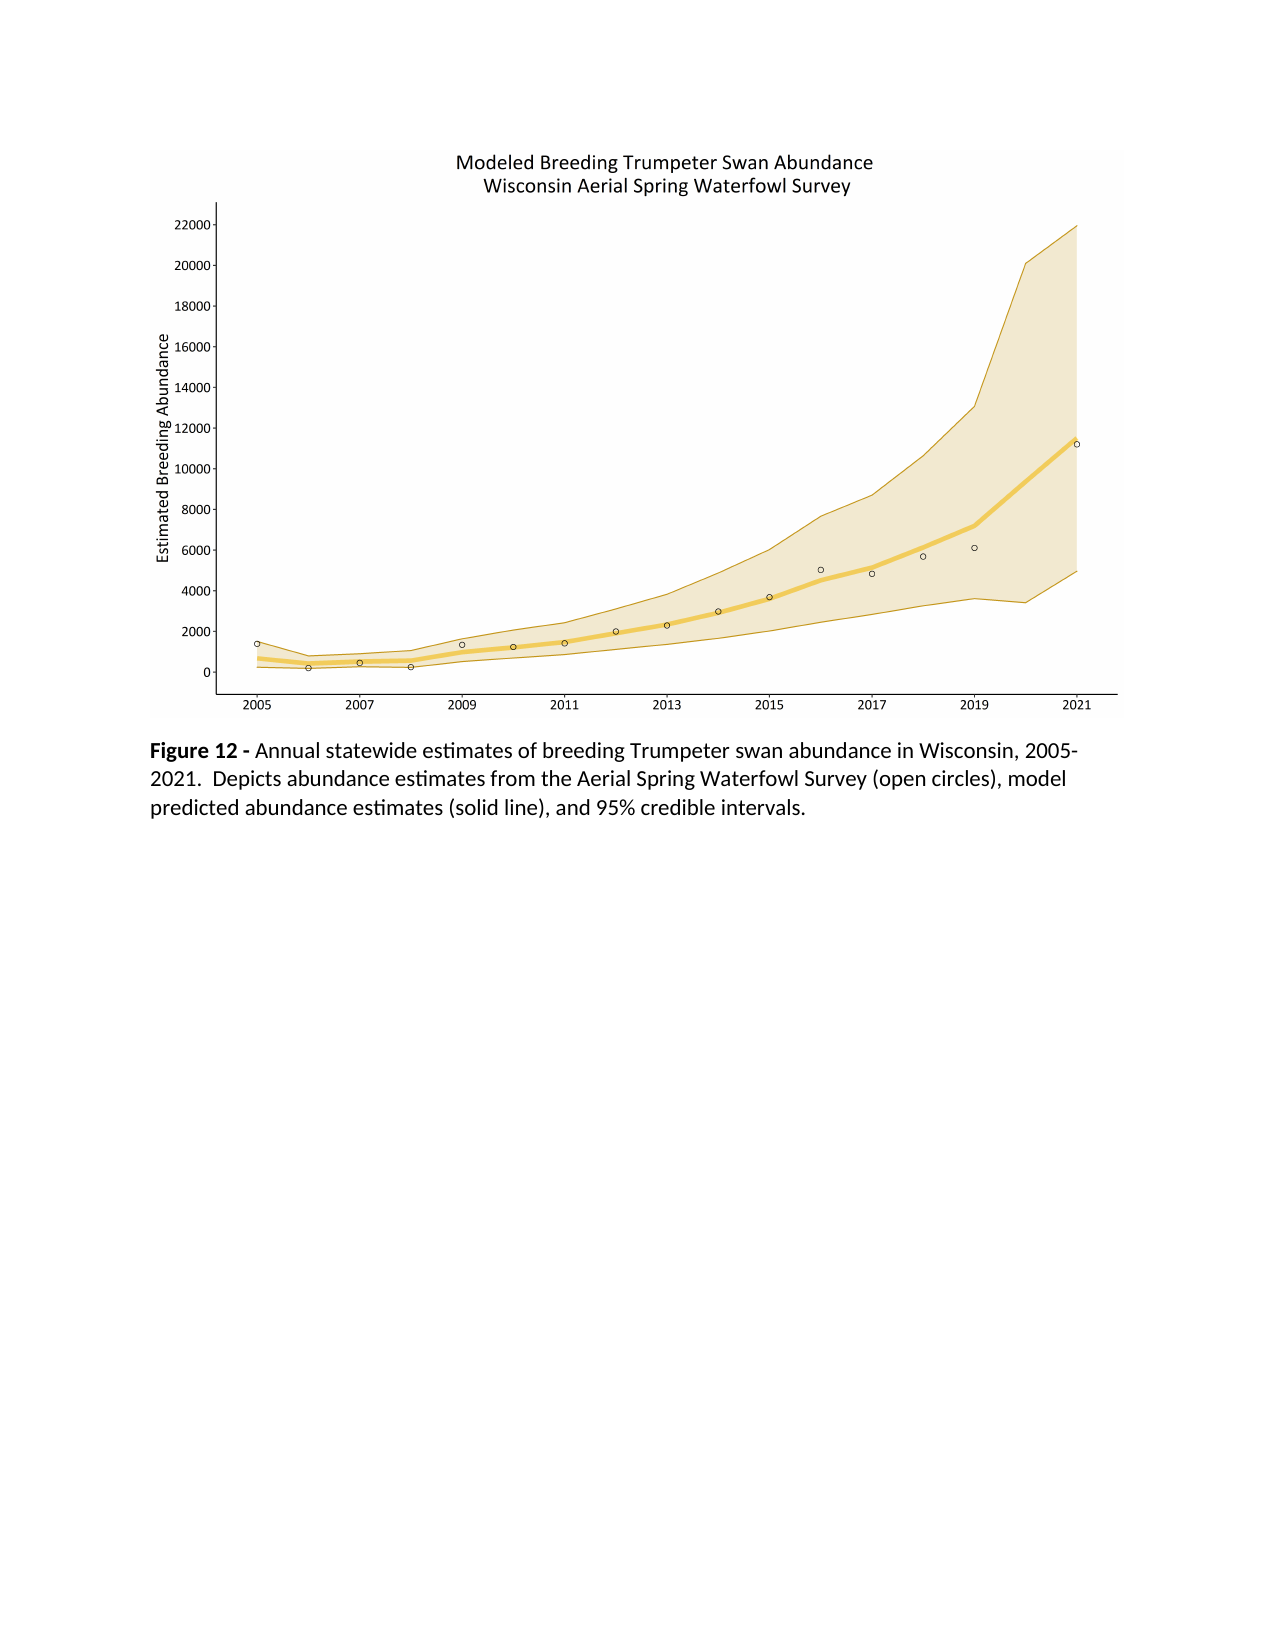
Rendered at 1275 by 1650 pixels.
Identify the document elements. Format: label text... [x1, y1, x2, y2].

picture [150, 150, 1124, 718]
text Figure 12 - Annual statewide estimates of breeding Trumpeter swan abundance in Wisconsin, 2005-2021. Depicts abundance estimates from the Aerial Spring Waterfowl Survey (open circles), model predicted abundance estimates (solid line), and 95% credible intervals. [150, 737, 1125, 821]
